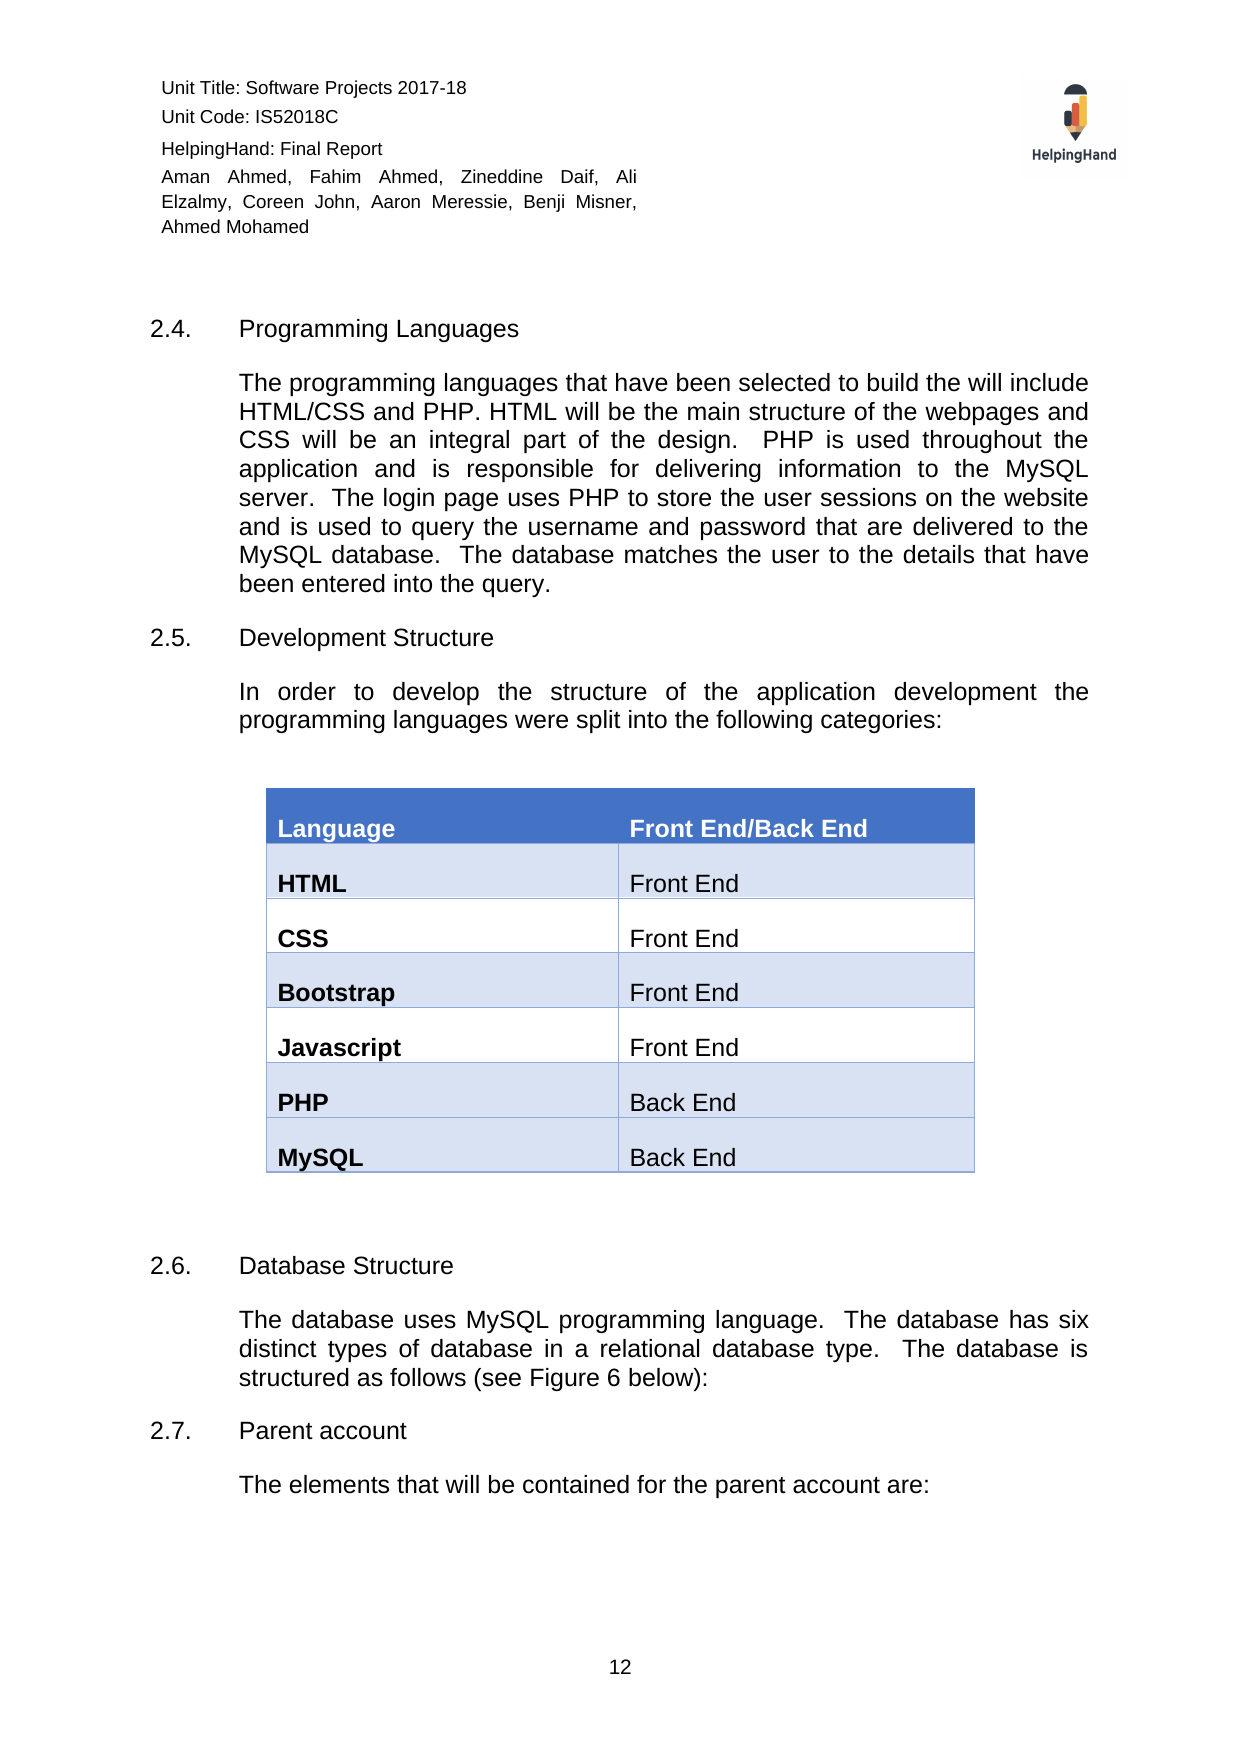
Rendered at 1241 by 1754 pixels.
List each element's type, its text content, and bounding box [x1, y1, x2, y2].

table_cell CSS [267, 899, 618, 952]
text In order to develop the structure of the application development the programming languages were split into the following categories: [239, 677, 1090, 734]
text The elements that will be contained for the parent account are: [164, 1470, 1090, 1499]
picture [1020, 73, 1129, 180]
table_cell PHP [267, 1063, 618, 1117]
table_cell Bootstrap [267, 953, 618, 1007]
table_cell MySQL [267, 1118, 618, 1171]
text The database uses MySQL programming language. The database has six distinct types of database in a relational database type. The database is structured as follows (see Figure 6 below): [239, 1305, 1090, 1391]
table_cell Front End [619, 953, 974, 1007]
table_cell Javascript [267, 1008, 618, 1062]
table_header Language [267, 789, 618, 843]
subtitle Parent account [150, 1416, 1090, 1445]
table_cell Back End [619, 1118, 974, 1171]
text The programming languages that have been selected to build the will include HTML/CSS and PHP. HTML will be the main structure of the webpages and CSS will be an integral part of the design. PHP is used throughout the application and is responsible for delivering information to the MySQL server. The login page uses PHP to store the user sessions on the website and is used to query the username and password that are delivered to the MySQL database. The database matches the user to the details that have been entered into the query. [239, 368, 1090, 598]
table_cell Back End [619, 1063, 974, 1117]
table_cell Front End [619, 1008, 974, 1062]
subtitle Programming Languages [150, 314, 1090, 343]
table_cell Front End [619, 899, 974, 952]
table_cell HTML [267, 844, 618, 897]
table_header Front End/Back End [619, 789, 974, 843]
table_cell Front End [619, 844, 974, 897]
subtitle Development Structure [150, 623, 1090, 652]
subtitle Database Structure [150, 1251, 1090, 1280]
